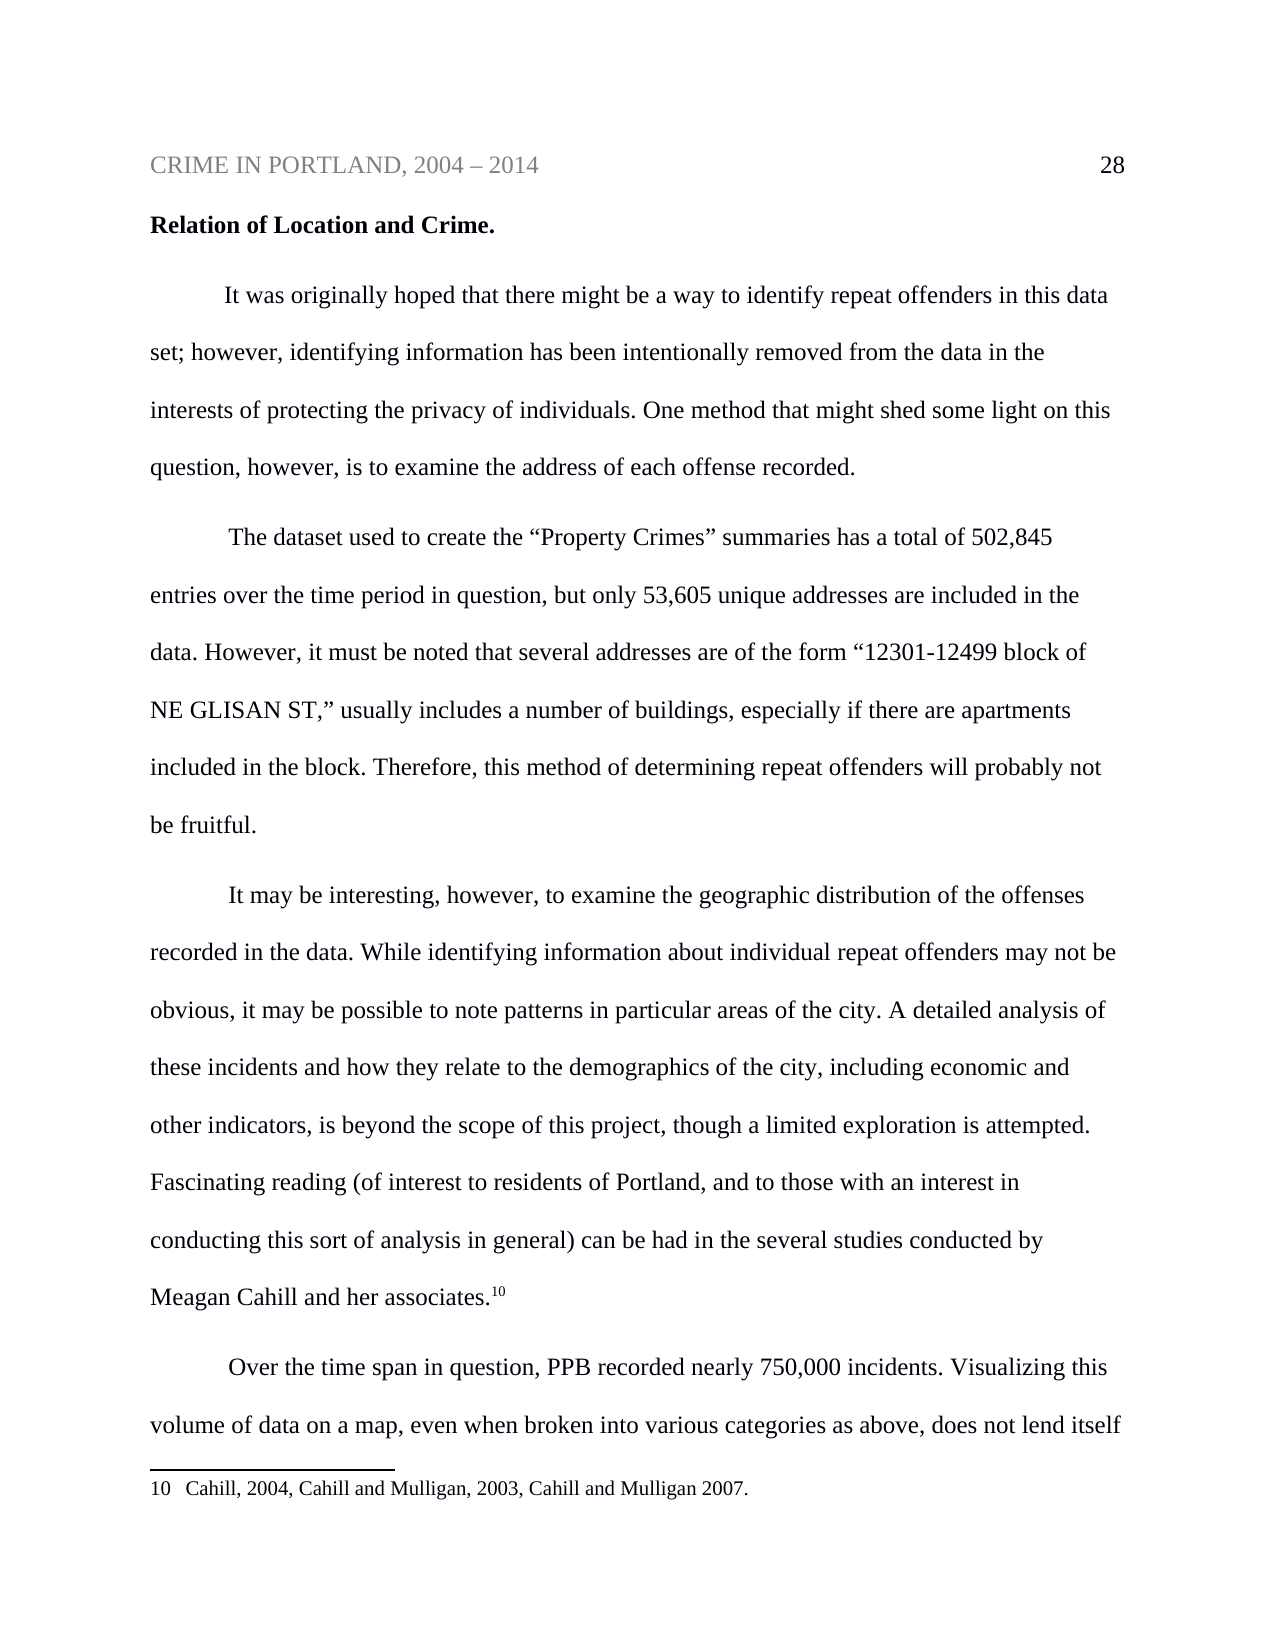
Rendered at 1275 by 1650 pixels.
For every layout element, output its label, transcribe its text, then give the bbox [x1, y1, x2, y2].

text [150, 1352, 1125, 1439]
text The dataset used to create the “Property Crimes” summaries has a total of 502,845 entries over the time period in question, but only 53,605 unique addresses are included in the data. However, it must be noted that several addresses are of the form “12301-12499 block of NE GLISAN ST,” usually includes a number of buildings, especially if there are apartments included in the block. Therefore, this method of determining repeat offenders will probably not be fruitful. [150, 522, 1125, 839]
text Relation of Location and Crime. [150, 210, 1125, 239]
text It may be interesting, however, to examine the geographic distribution of the offenses recorded in the data. While identifying information about individual repeat offenders may not be obvious, it may be possible to note patterns in particular areas of the city. A detailed analysis of these incidents and how they relate to the demographics of the city, including economic and other indicators, is beyond the scope of this project, though a limited exploration is attempted. Fascinating reading (of interest to residents of Portland, and to those with an interest in conducting this sort of analysis in general) can be had in the several studies conducted by Meagan Cahill and her associates. [150, 880, 1125, 1311]
text It was originally hoped that there might be a way to identify repeat offenders in this data set; however, identifying information has been intentionally removed from the data in the interests of protecting the privacy of individuals. One method that might shed some light on this question, however, is to examine the address of each offense recorded. [150, 280, 1125, 481]
